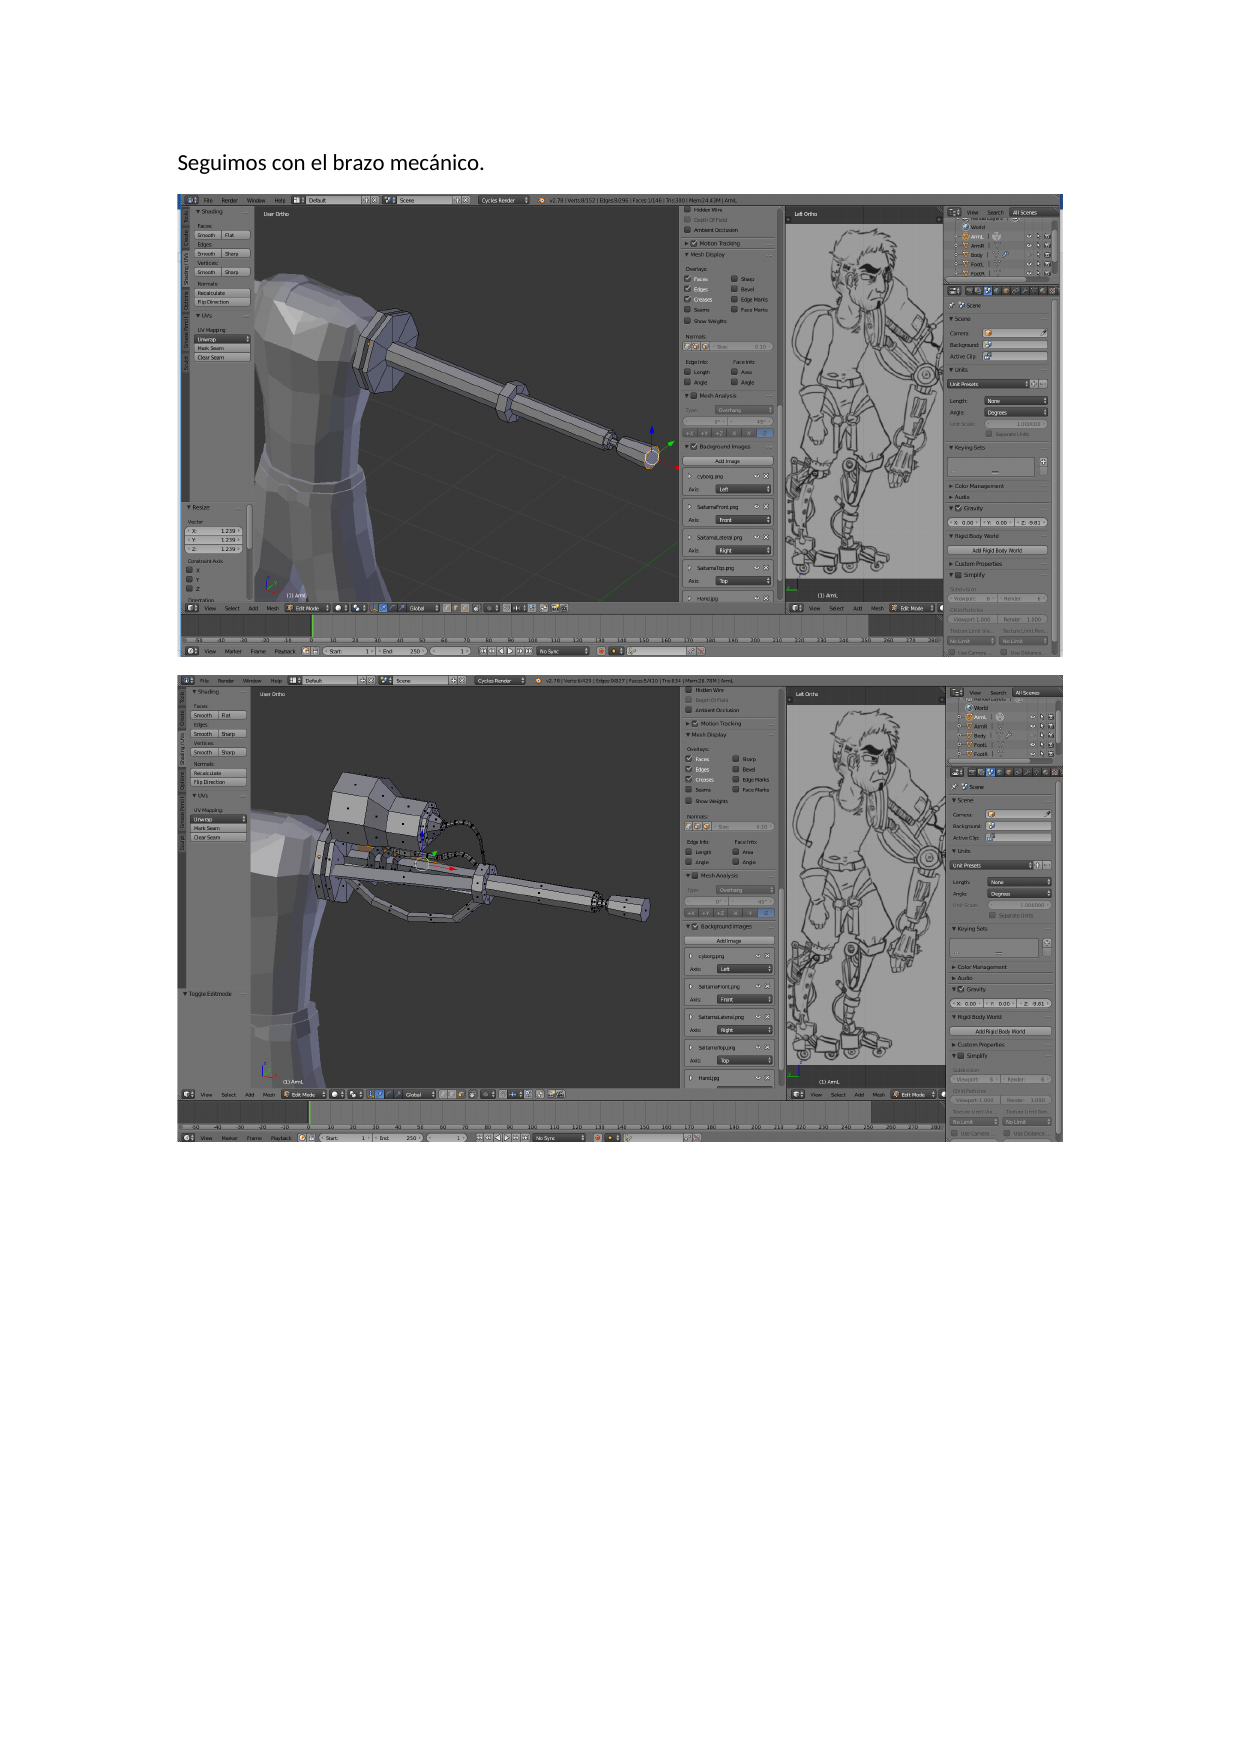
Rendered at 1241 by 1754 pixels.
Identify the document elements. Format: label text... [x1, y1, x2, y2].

picture [177, 194, 1063, 657]
text Seguimos con el brazo mecánico. [177, 148, 1063, 176]
picture [177, 675, 1063, 1142]
